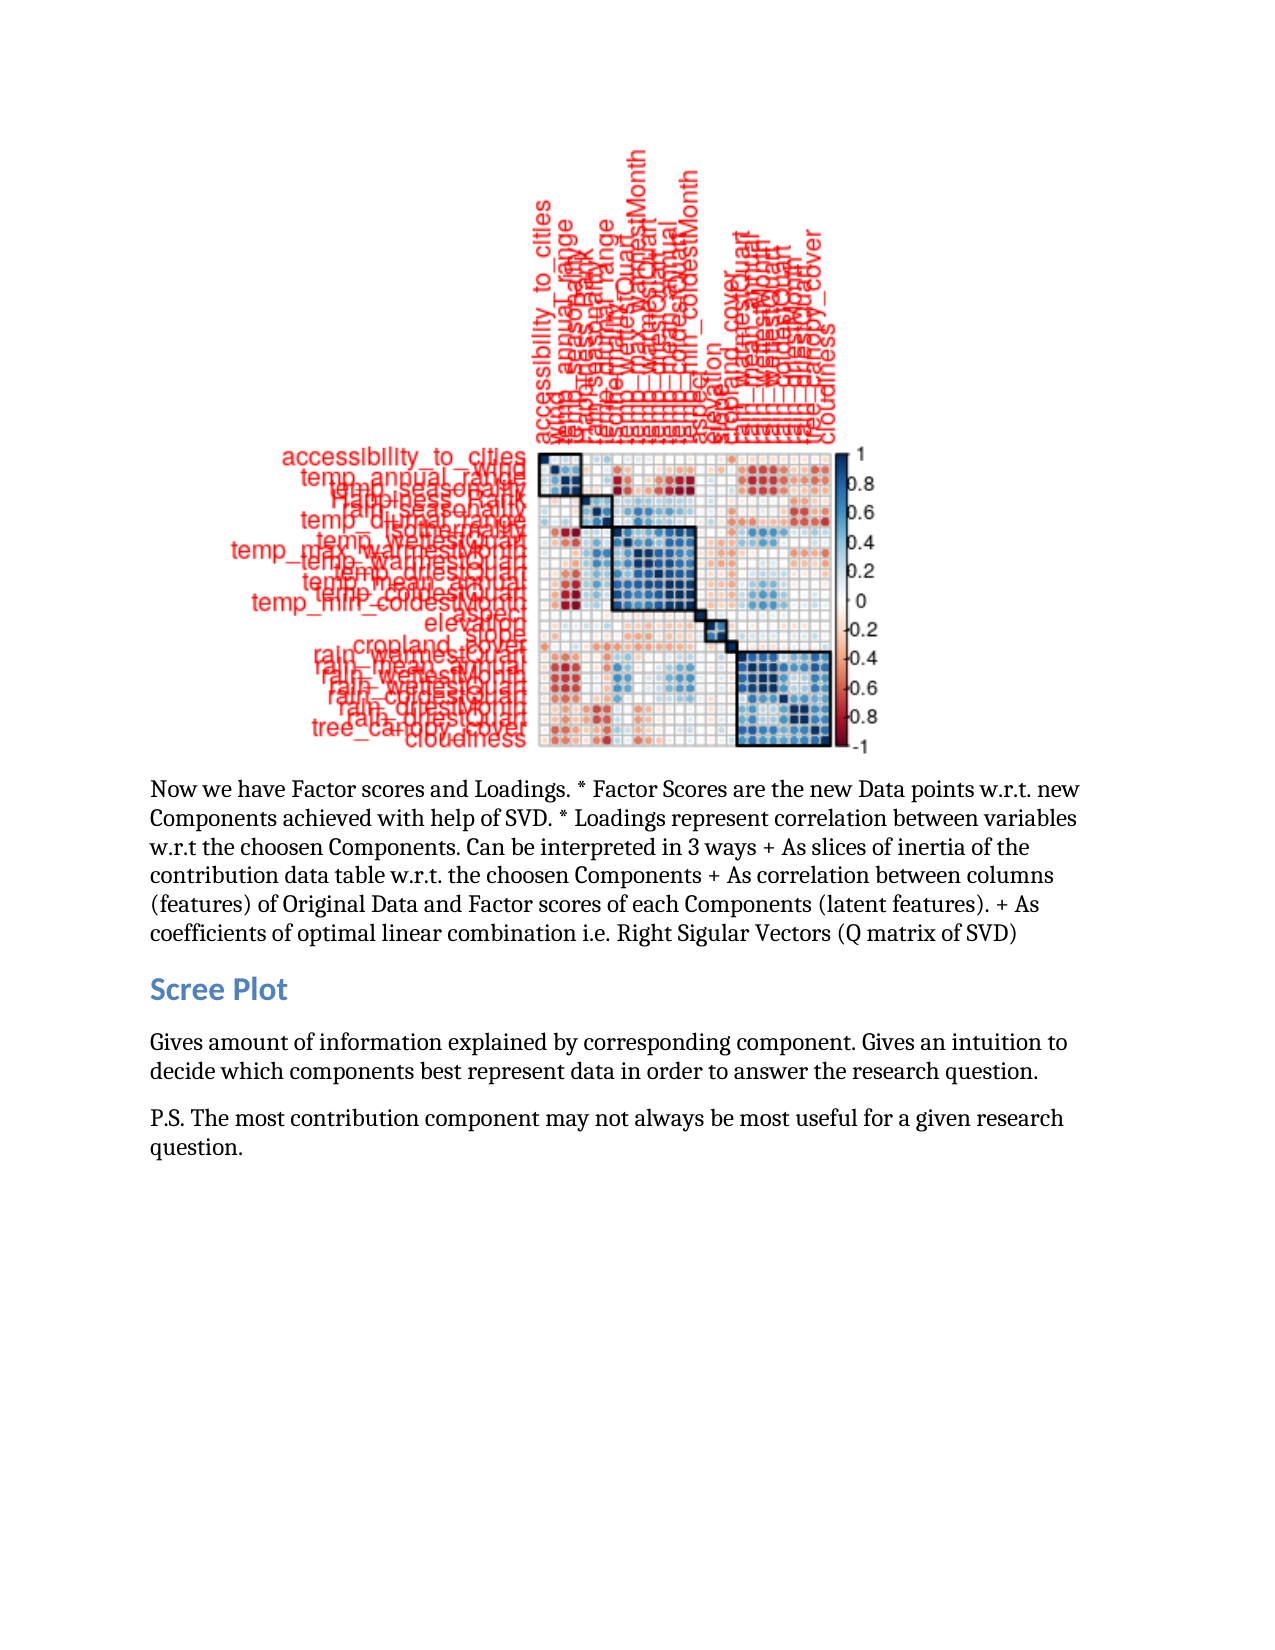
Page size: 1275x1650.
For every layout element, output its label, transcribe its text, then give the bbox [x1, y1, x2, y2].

picture [168, 150, 927, 757]
subtitle Scree Plot [150, 968, 1125, 1009]
text Gives amount of information explained by corresponding component. Gives an intuition to decide which components best represent data in order to answer the research question. [150, 1028, 1125, 1085]
text Now we have Factor scores and Loadings. * Factor Scores are the new Data points w.r.t. new Components achieved with help of SVD. * Loadings represent correlation between variables w.r.t the choosen Components. Can be interpreted in 3 ways + As slices of inertia of the contribution data table w.r.t. the choosen Components + As correlation between columns (features) of Original Data and Factor scores of each Components (latent features). + As coefficients of optimal linear combination i.e. Right Sigular Vectors (Q matrix of SVD) [150, 775, 1125, 948]
text P.S. The most contribution component may not always be most useful for a given research question. [150, 1104, 1125, 1162]
